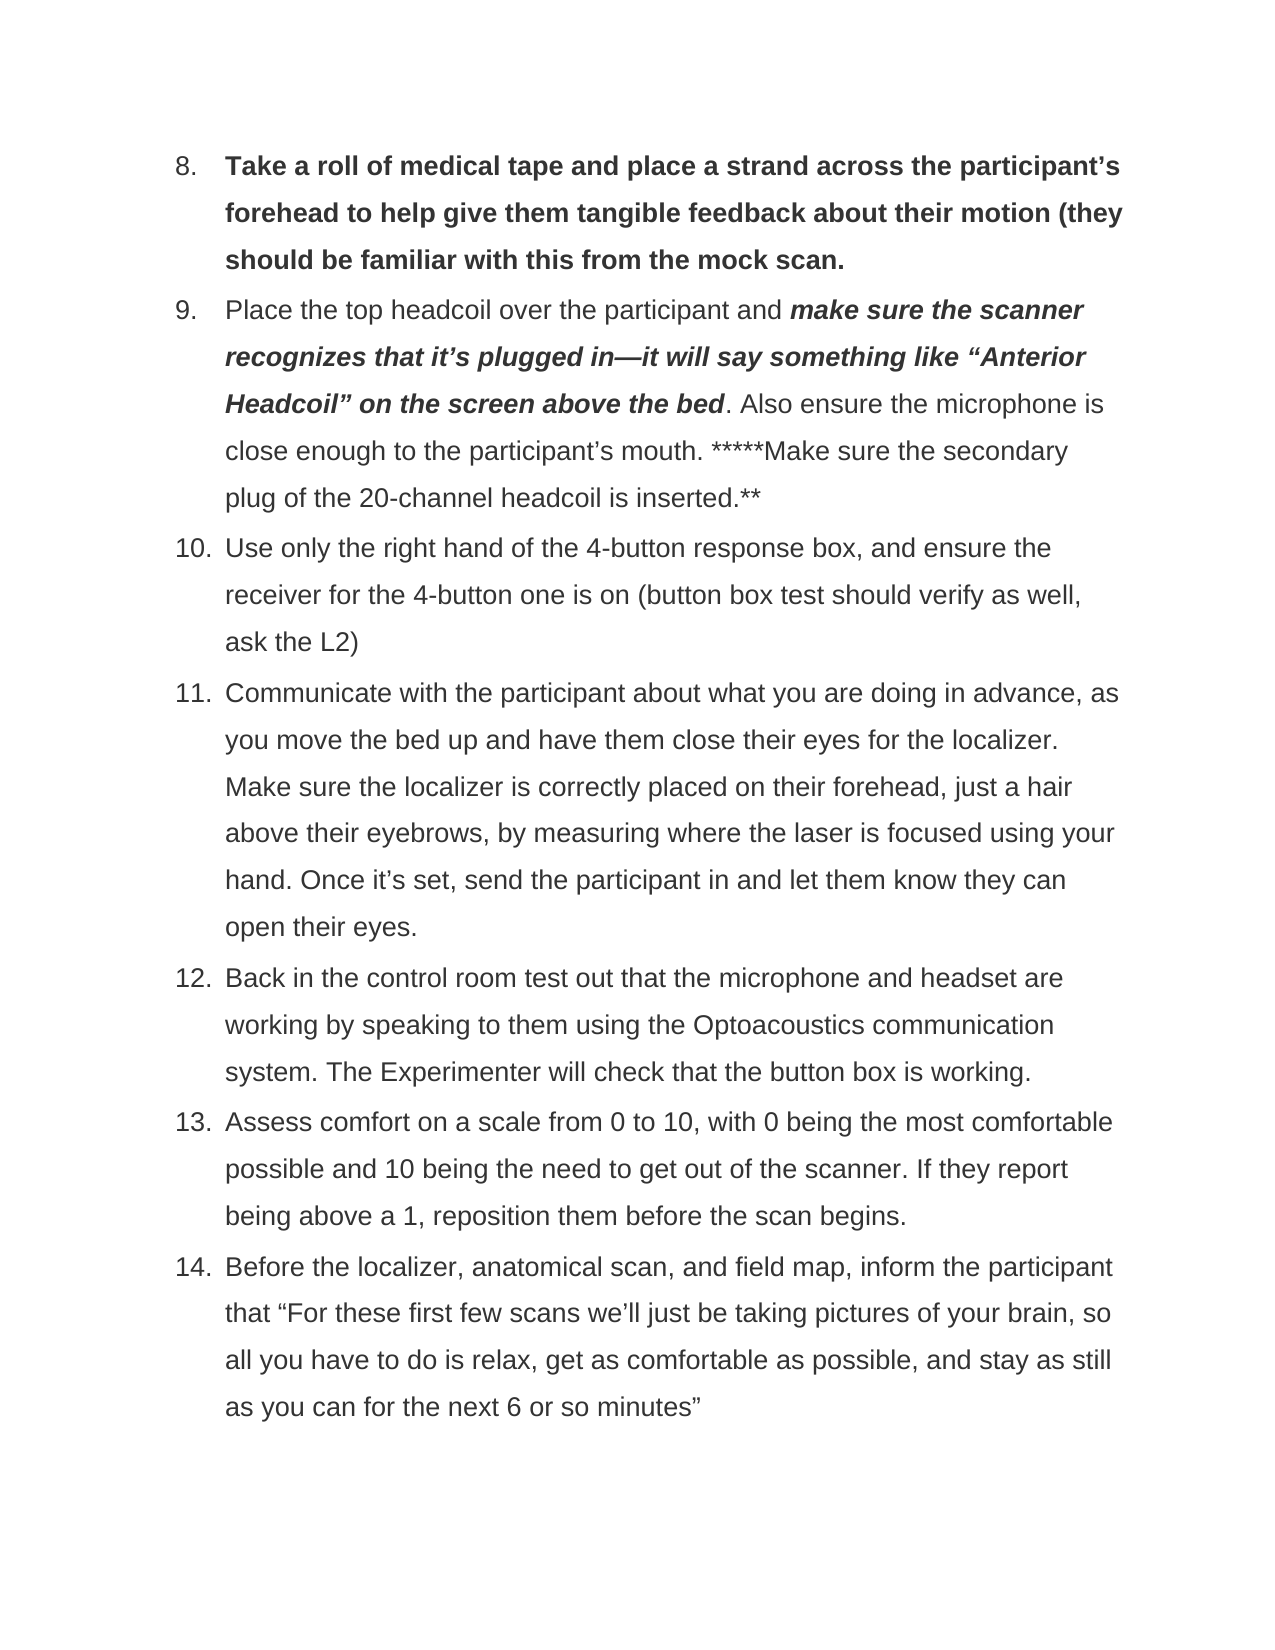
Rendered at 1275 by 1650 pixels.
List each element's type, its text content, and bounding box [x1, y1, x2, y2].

list Back in the control room test out that the microphone and headset are working by speaking to them using the Optoacoustics communication system. The Experimenter will check that the button box is working. [175, 962, 1125, 1087]
list Assess comfort on a scale from 0 to 10, with 0 being the most comfortable possible and 10 being the need to get out of the scanner. If they report being above a 1, reposition them before the scan begins. [175, 1106, 1125, 1231]
list Use only the right hand of the 4-button response box, and ensure the receiver for the 4-button one is on (button box test should verify as well, ask the L2) [175, 532, 1125, 657]
list Place the top headcoil over the participant and make sure the scanner recognizes that it’s plugged in—it will say something like “Anterior Headcoil” on the screen above the bed. Also ensure the microphone is close enough to the participant’s mouth. *****Make sure the secondary plug of the 20-channel headcoil is inserted.** [175, 294, 1125, 513]
list Before the localizer, anatomical scan, and field map, inform the participant that “For these first few scans we’ll just be taking pictures of your brain, so all you have to do is relax, get as comfortable as possible, and stay as still as you can for the next 6 or so minutes” [175, 1251, 1125, 1422]
list Take a roll of medical tape and place a strand across the participant’s forehead to help give them tangible feedback about their motion (they should be familiar with this from the mock scan. [175, 150, 1125, 275]
list Communicate with the participant about what you are doing in advance, as you move the bed up and have them close their eyes for the localizer. Make sure the localizer is correctly placed on their forehead, just a hair above their eyebrows, by measuring where the laser is focused using your hand. Once it’s set, send the participant in and let them know they can open their eyes. [175, 677, 1125, 942]
